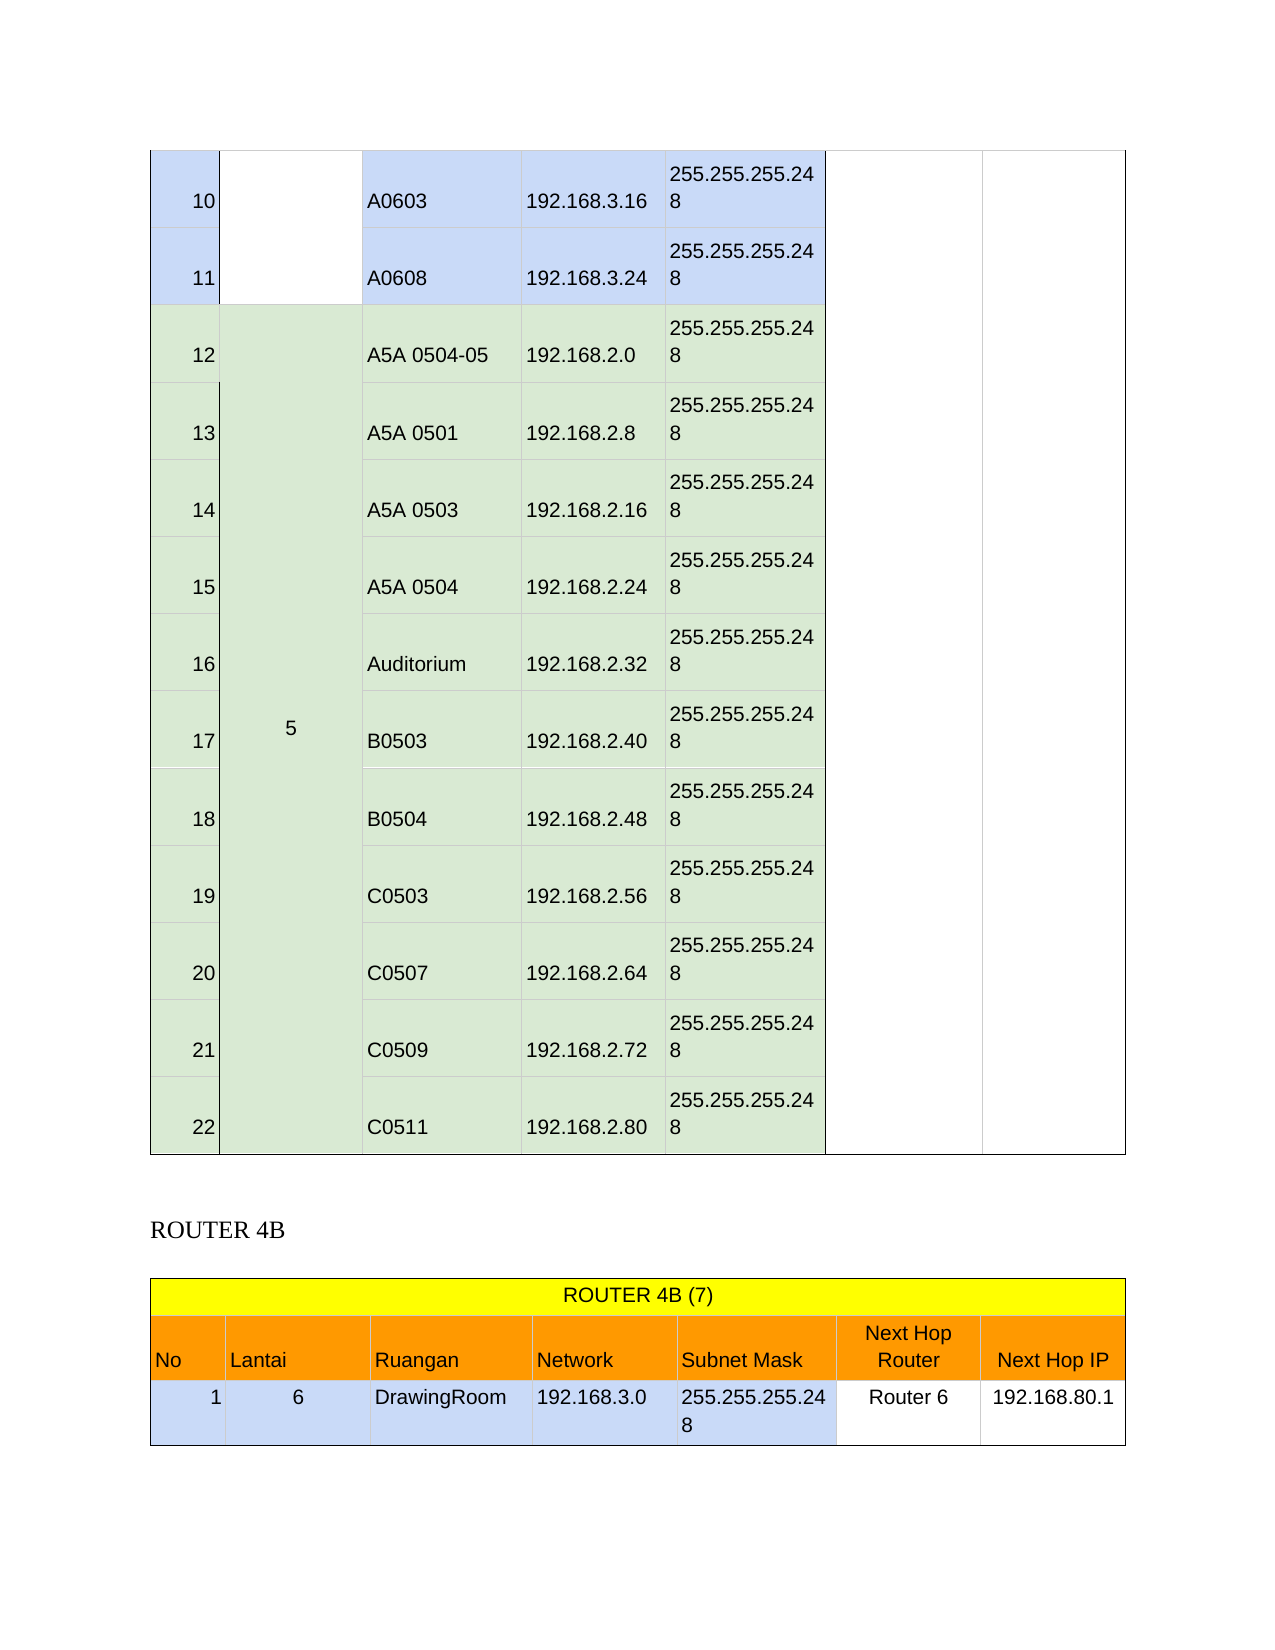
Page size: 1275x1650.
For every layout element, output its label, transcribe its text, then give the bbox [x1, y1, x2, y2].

table_cell 255.255.255.248 [678, 1381, 836, 1445]
table_cell 255.255.255.248 [666, 614, 825, 690]
table_cell 255.255.255.248 [666, 228, 825, 304]
table_cell A5A 0503 [363, 460, 521, 536]
table_cell No [151, 1316, 225, 1380]
table_cell 192.168.2.24 [522, 537, 665, 613]
table_cell B0503 [363, 691, 521, 767]
table_cell 192.168.2.8 [522, 383, 665, 459]
table_cell 255.255.255.248 [666, 846, 825, 922]
table_cell 16 [151, 614, 219, 690]
table_cell 12 [151, 305, 219, 382]
table_cell 255.255.255.248 [666, 460, 825, 536]
text ROUTER 4B [150, 1215, 1125, 1244]
table_cell Subnet Mask [678, 1316, 836, 1380]
table_cell 255.255.255.248 [666, 383, 825, 459]
table_cell 192.168.2.32 [522, 614, 665, 690]
table_cell Router 6 [837, 1381, 980, 1445]
table_cell 192.168.3.0 [533, 1381, 677, 1445]
table_cell 255.255.255.248 [666, 1000, 825, 1076]
table_cell 192.168.2.80 [522, 1077, 665, 1153]
table_cell 18 [151, 769, 219, 845]
table_cell 6 [226, 1381, 370, 1445]
table_cell 192.168.2.56 [522, 846, 665, 922]
table_cell 255.255.255.248 [666, 923, 825, 999]
table_cell 255.255.255.248 [666, 537, 825, 613]
table_cell B0504 [363, 769, 521, 845]
table_cell 192.168.2.48 [522, 769, 665, 845]
table_cell 21 [151, 1000, 219, 1076]
table_cell Next Hop Router [837, 1316, 980, 1380]
table_cell 13 [151, 383, 219, 459]
table_cell 5 [220, 305, 362, 1153]
table_cell A0608 [363, 228, 521, 304]
table_cell Auditorium [363, 614, 521, 690]
table_cell DrawingRoom [371, 1381, 532, 1445]
table_cell 1 [151, 1381, 225, 1445]
table_cell 255.255.255.248 [666, 1077, 825, 1153]
table_cell 192.168.2.40 [522, 691, 665, 767]
table_cell 255.255.255.248 [666, 691, 825, 767]
table_cell Lantai [226, 1316, 370, 1380]
table_cell A0603 [363, 151, 521, 227]
table_cell 192.168.3.24 [522, 228, 665, 304]
table_cell Next Hop IP [981, 1316, 1125, 1380]
table_cell 20 [151, 923, 219, 999]
table_cell A5A 0504-05 [363, 305, 521, 382]
table_cell 22 [151, 1077, 219, 1153]
table_cell 192.168.3.16 [522, 151, 665, 227]
table_cell C0509 [363, 1000, 521, 1076]
table_cell 19 [151, 846, 219, 922]
table_cell 192.168.2.16 [522, 460, 665, 536]
table_cell Ruangan [371, 1316, 532, 1380]
table_cell C0511 [363, 1077, 521, 1153]
table_cell 255.255.255.248 [666, 151, 825, 227]
table_cell 192.168.2.72 [522, 1000, 665, 1076]
table_cell Network [533, 1316, 677, 1380]
table_cell 192.168.80.1 [981, 1381, 1125, 1445]
table_cell 15 [151, 537, 219, 613]
table_header ROUTER 4B (7) [151, 1279, 1125, 1315]
table_cell 255.255.255.248 [666, 769, 825, 845]
table_cell 17 [151, 691, 219, 767]
table_cell 192.168.2.0 [522, 305, 665, 382]
table_cell A5A 0504 [363, 537, 521, 613]
table_cell A5A 0501 [363, 383, 521, 459]
table_cell C0507 [363, 923, 521, 999]
table_cell 14 [151, 460, 219, 536]
table_cell 192.168.2.64 [522, 923, 665, 999]
table_cell C0503 [363, 846, 521, 922]
table_cell 11 [151, 228, 219, 304]
table_cell 255.255.255.248 [666, 305, 825, 382]
table_cell 10 [151, 151, 219, 227]
